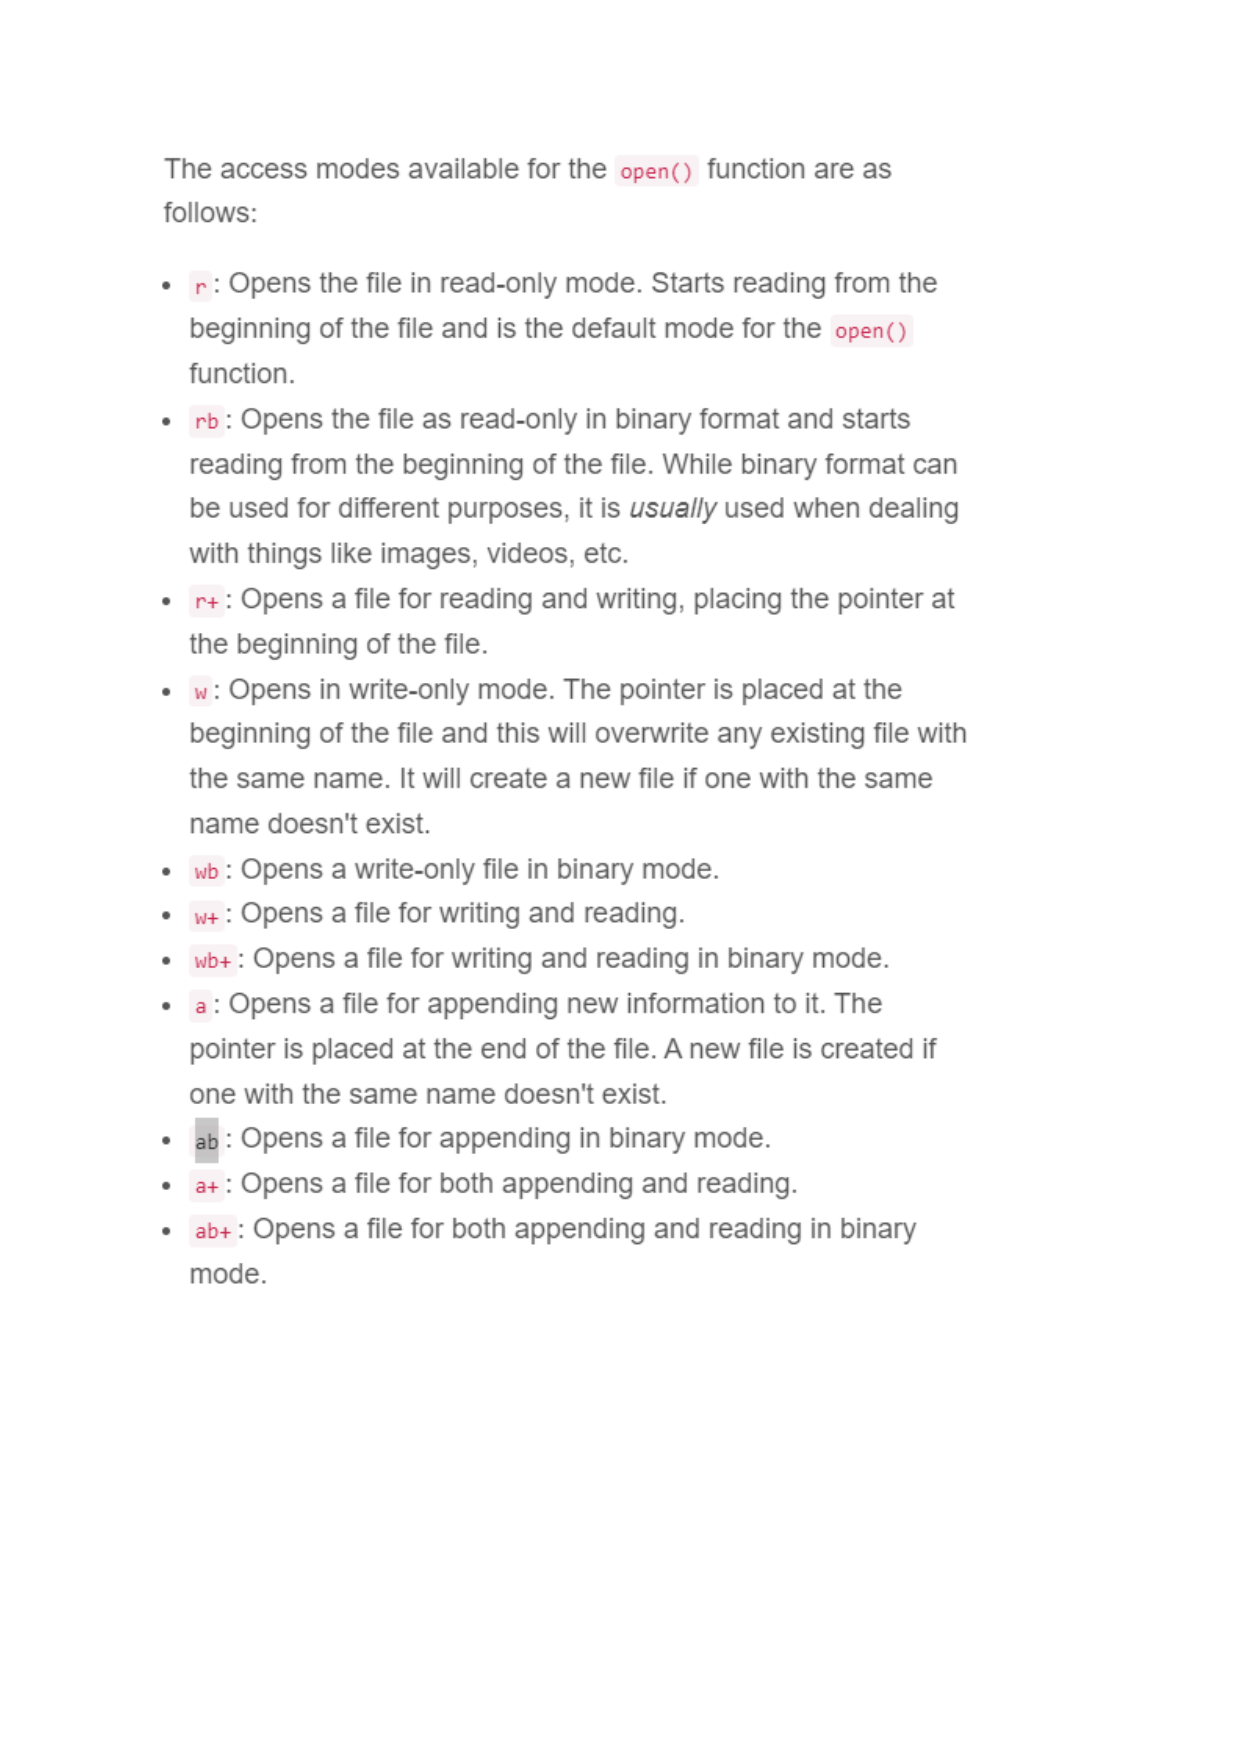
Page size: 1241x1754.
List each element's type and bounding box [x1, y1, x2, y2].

picture [150, 150, 967, 1290]
